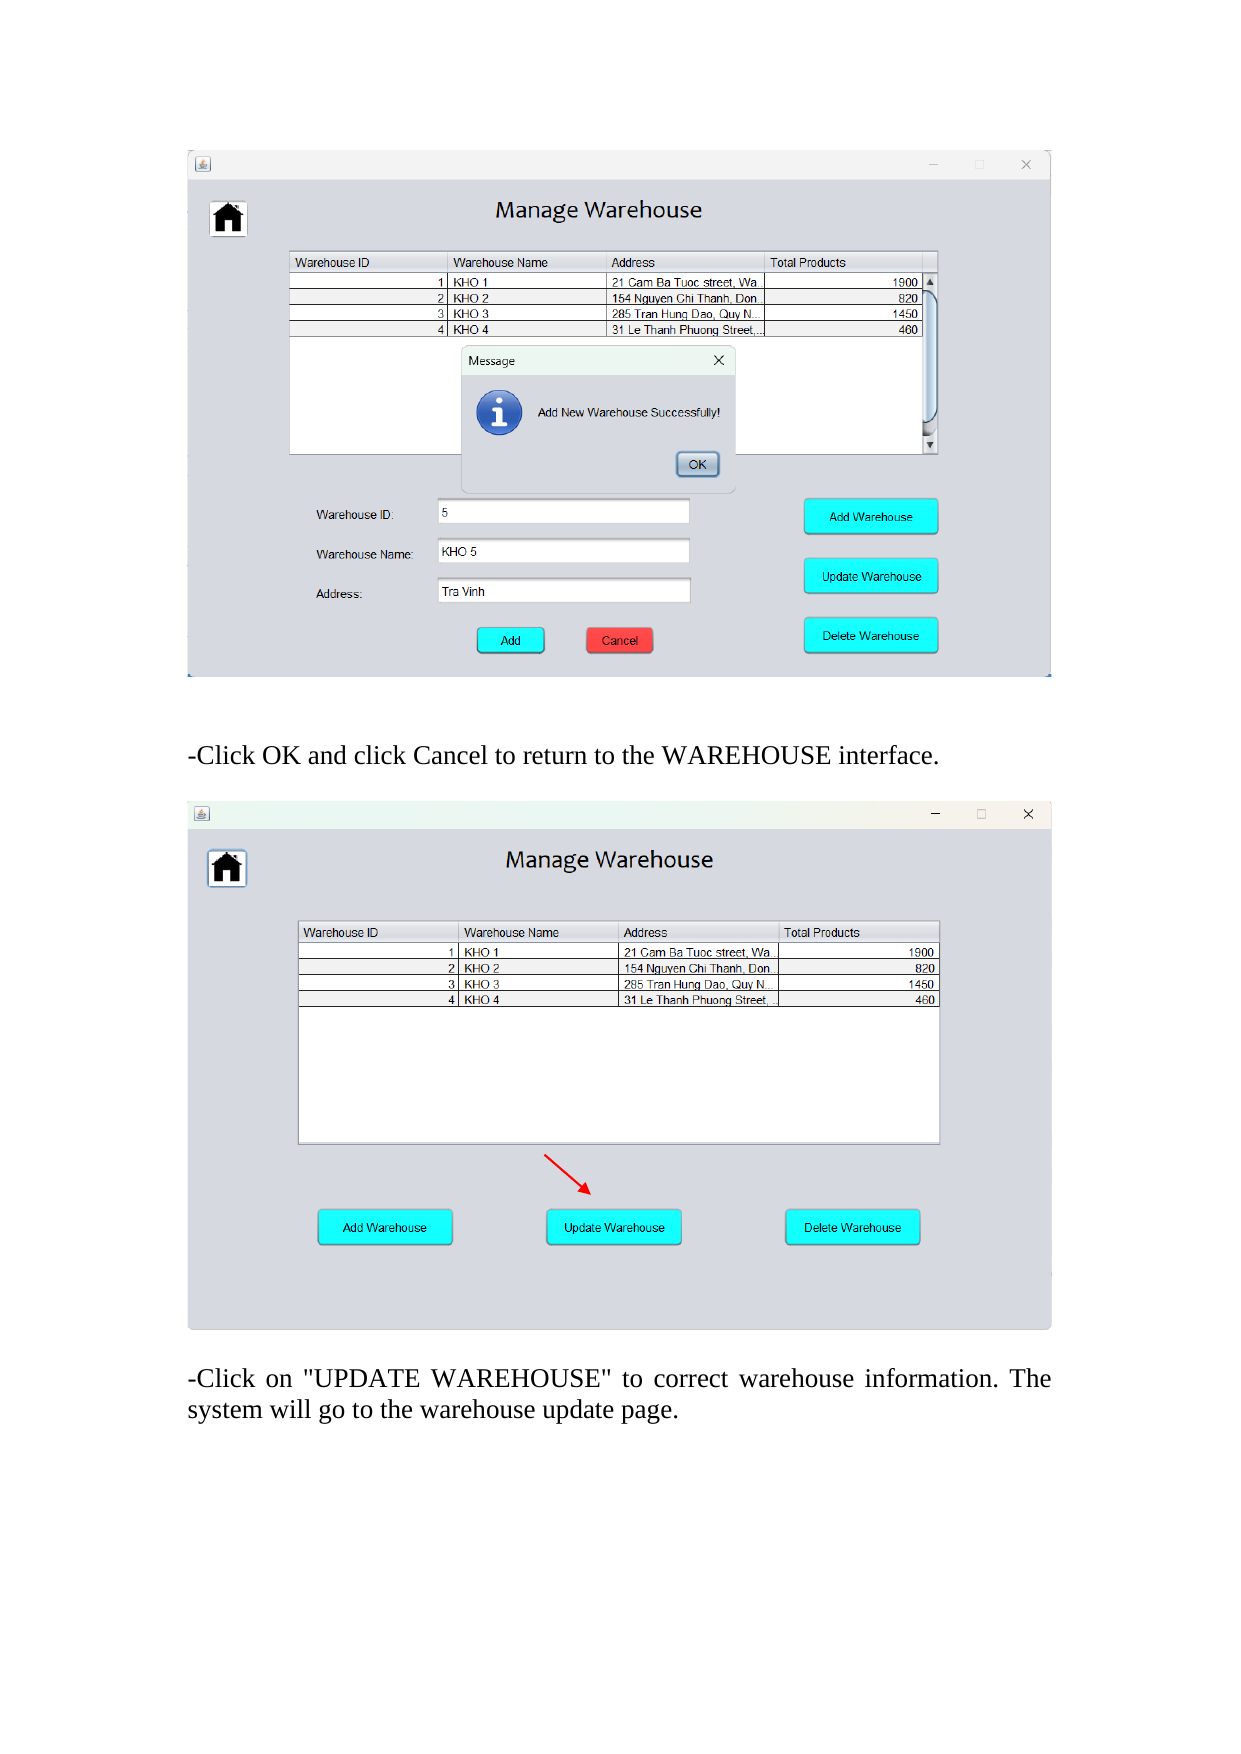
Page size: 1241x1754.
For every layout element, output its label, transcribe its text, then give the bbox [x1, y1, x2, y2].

picture [187, 150, 1052, 677]
picture [187, 801, 1052, 1331]
text -Click OK and click Cancel to return to the WAREHOUSE interface. [187, 739, 1053, 770]
text -Click on "UPDATE WAREHOUSE" to correct warehouse information. The system will go to the warehouse update page. [187, 1362, 1053, 1424]
